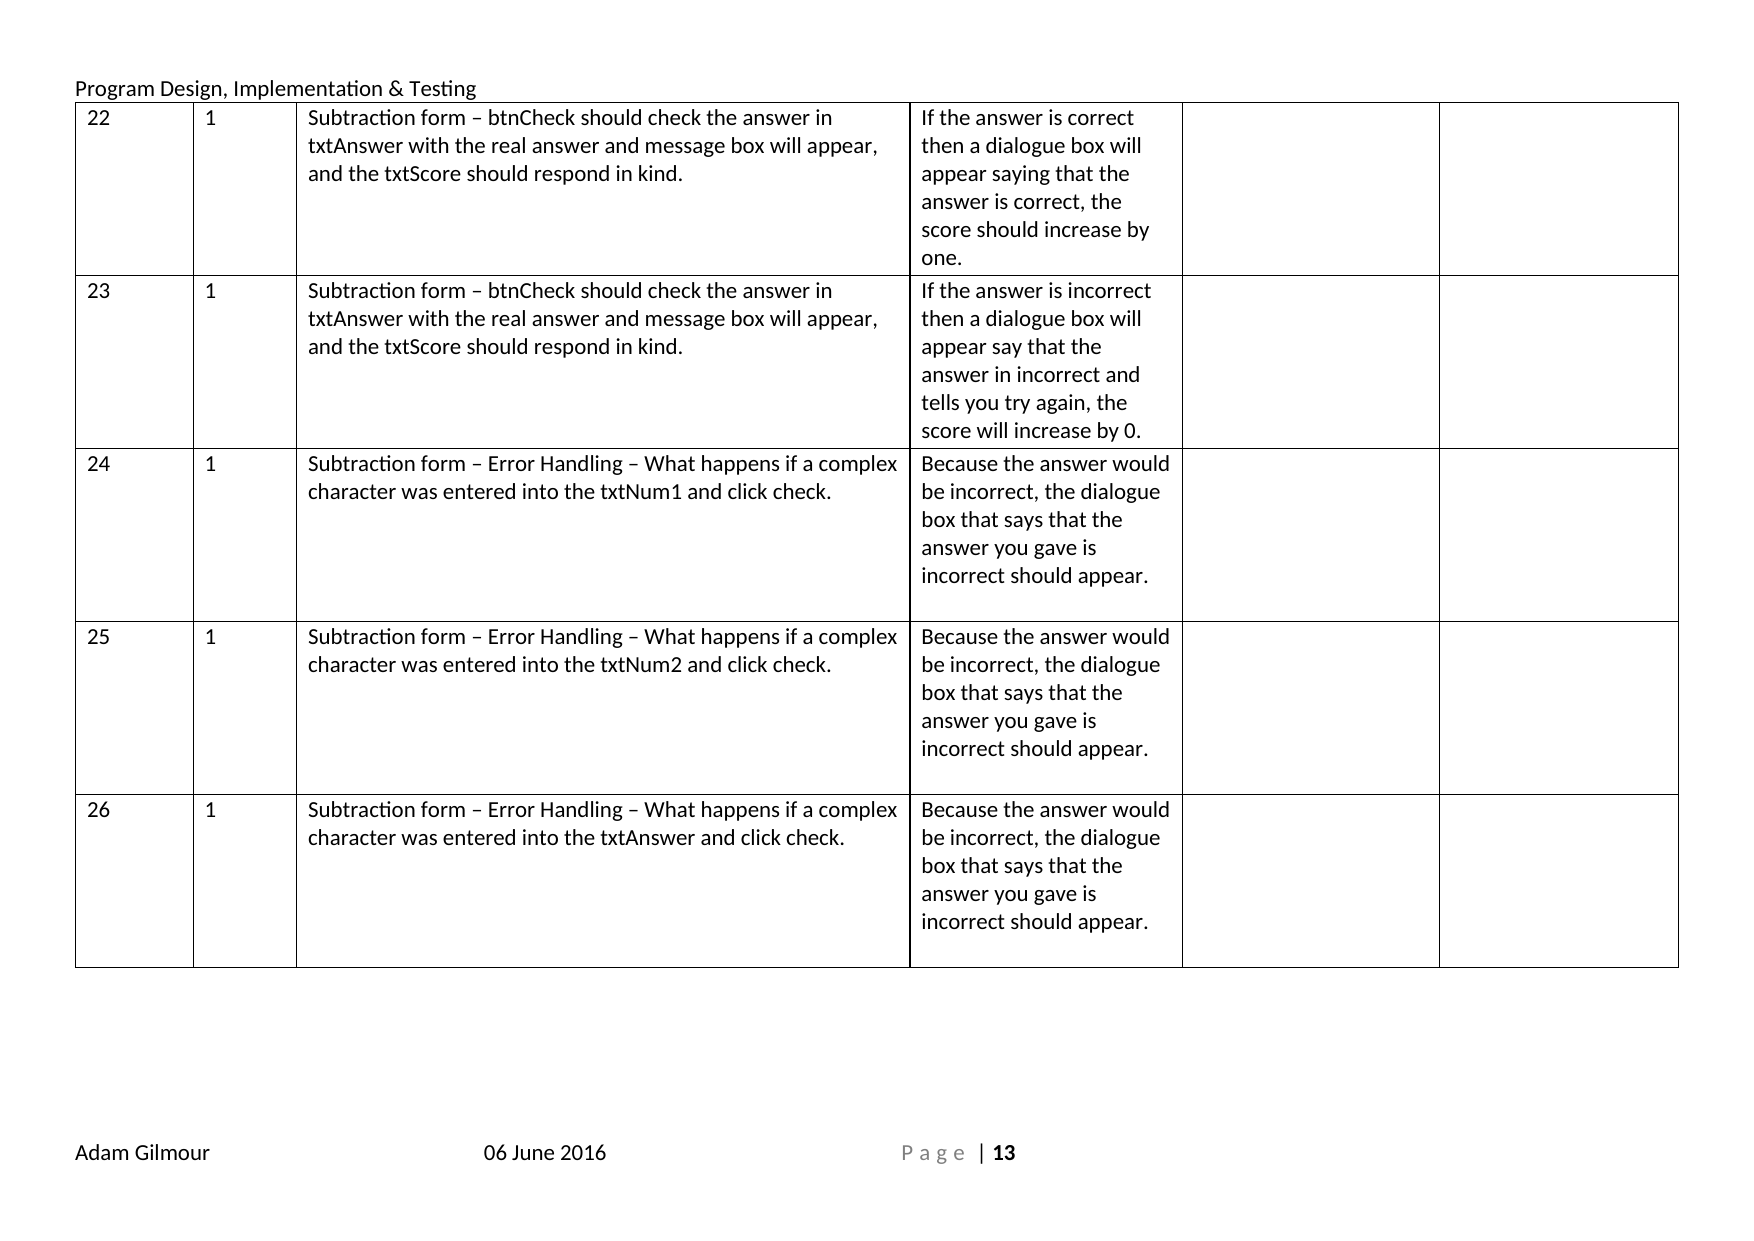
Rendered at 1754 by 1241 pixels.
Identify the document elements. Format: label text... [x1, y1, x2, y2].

table_cell Because the answer would be incorrect, the dialogue box that says that the answer you gave is incorrect should appear. [911, 449, 1182, 621]
table_cell [1440, 795, 1678, 967]
table_cell 23 [76, 276, 193, 448]
table_cell Because the answer would be incorrect, the dialogue box that says that the answer you gave is incorrect should appear. [911, 622, 1182, 794]
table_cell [911, 795, 1182, 967]
table_cell 22 [76, 103, 193, 275]
table_cell If the answer is incorrect then a dialogue box will appear say that the answer in incorrect and tells you try again, the score will increase by 0. [911, 276, 1182, 448]
table_cell [1183, 795, 1439, 967]
table_cell Subtraction form – btnCheck should check the answer in txtAnswer with the real answer and message box will appear, and the txtScore should respond in kind. [297, 276, 909, 448]
table_cell 1 [194, 449, 296, 621]
table_cell 25 [76, 622, 193, 794]
table_cell [1183, 449, 1439, 621]
table_cell [1440, 449, 1678, 621]
table_cell 24 [76, 449, 193, 621]
table_cell [1440, 103, 1678, 275]
table_cell Subtraction form – Error Handling – What happens if a complex character was entered into the txtNum1 and click check. [297, 449, 909, 621]
table_cell 26 [76, 795, 193, 967]
table_cell 1 [194, 103, 296, 275]
table_cell [1440, 622, 1678, 794]
table_cell [1183, 103, 1439, 275]
table_cell [1183, 622, 1439, 794]
table_cell [1440, 276, 1678, 448]
table_cell 1 [194, 795, 296, 967]
table_cell Subtraction form – Error Handling – What happens if a complex character was entered into the txtNum2 and click check. [297, 622, 909, 794]
table_cell 1 [194, 276, 296, 448]
table_cell [1183, 276, 1439, 448]
table_cell Subtraction form – btnCheck should check the answer in txtAnswer with the real answer and message box will appear, and the txtScore should respond in kind. [297, 103, 909, 275]
table_cell 1 [194, 622, 296, 794]
table_cell Subtraction form – Error Handling – What happens if a complex character was entered into the txtAnswer and click check. [297, 795, 909, 967]
table_cell If the answer is correct then a dialogue box will appear saying that the answer is correct, the score should increase by one. [911, 103, 1182, 275]
